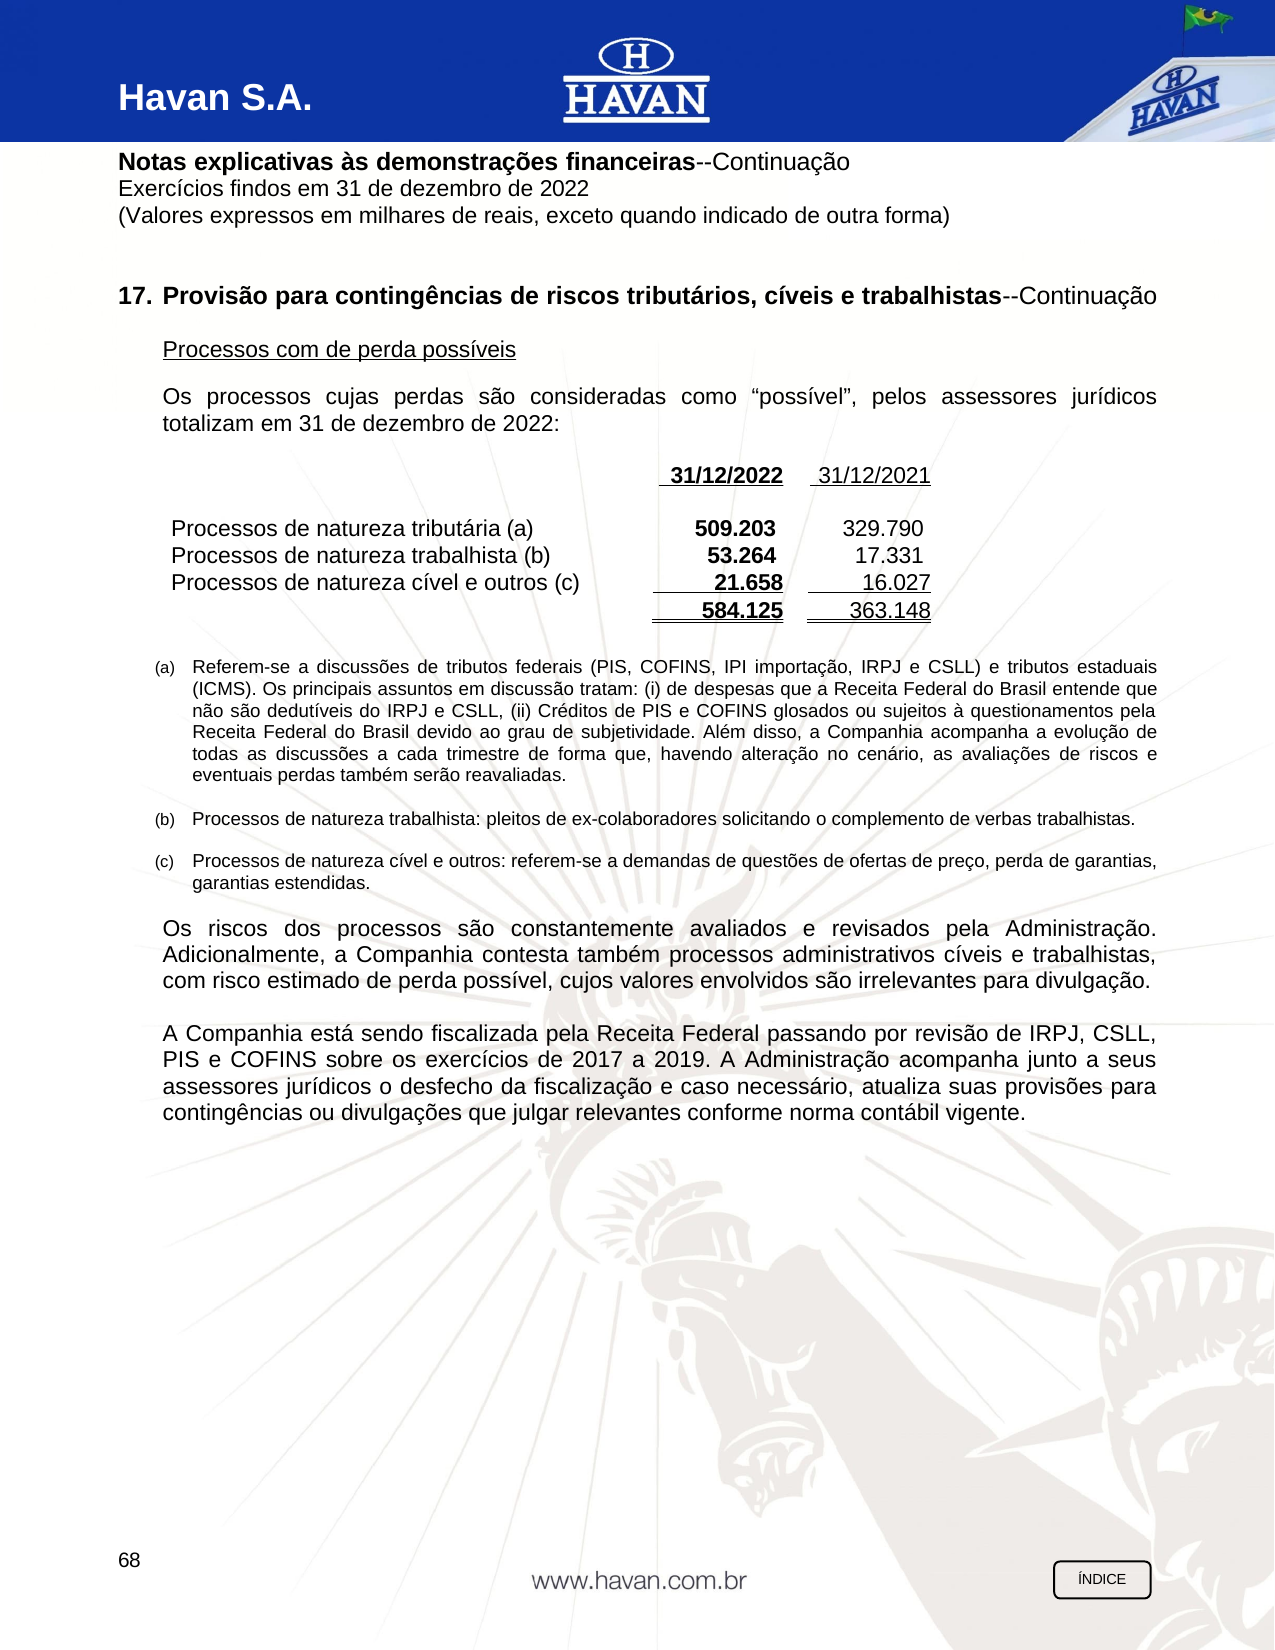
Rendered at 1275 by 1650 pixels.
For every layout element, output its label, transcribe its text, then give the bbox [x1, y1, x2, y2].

list Processos de natureza cível e outros: referem-se a demandas de questões de ofertas de preço, perda de garantias, garantias estendidas. [154, 850, 1157, 894]
text Os processos cujas perdas são consideradas como “possível”, pelos assessores jurídicos totalizam em 31 de dezembro de 2022: [162, 384, 1158, 436]
text 68 [118, 1550, 1196, 1572]
text Exercícios findos em 31 de dezembro de 2022 [118, 176, 1196, 202]
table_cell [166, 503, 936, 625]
list Referem-se a discussões de tributos federais (PIS, COFINS, IPI importação, IRPJ e CSLL) e tributos estaduais (ICMS). Os principais assuntos em discussão tratam: (i) de despesas que a Receita Federal do Brasil entende que não são dedutíveis do IRPJ e CSLL, (ii) Créditos de PIS e COFINS glosados ou sujeitos à questionamentos pela Receita Federal do Brasil devido ao grau de subjetividade. Além disso, a Companhia acompanha a evolução de todas as discussões a cada trimestre de forma que, havendo alteração no cenário, as avaliações de riscos e eventuais perdas também serão reavaliadas. [154, 656, 1158, 786]
subtitle Provisão para contingências de riscos tributários, cíveis e trabalhistas--Continuação [118, 281, 1196, 310]
text Processos com de perda possíveis [162, 336, 1196, 362]
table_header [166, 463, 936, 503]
text Os riscos dos processos são constantemente avaliados e revisados pela Administração. Adicionalmente, a Companhia contesta também processos administrativos cíveis e trabalhistas, com risco estimado de perda possível, cujos valores envolvidos são irrelevantes para divulgação. [162, 914, 1158, 993]
subtitle Havan S.A. [118, 75, 1196, 118]
text A Companhia está sendo fiscalizada pela Receita Federal passando por revisão de IRPJ, CSLL, PIS e COFINS sobre os exercícios de 2017 a 2019. A Administração acompanha junto a seus assessores jurídicos o desfecho da fiscalização e caso necessário, atualiza suas provisões para contingências ou divulgações que julgar relevantes conforme norma contábil vigente. [162, 1020, 1158, 1125]
text ÍNDICE [102, 1572, 1126, 1587]
picture [0, 0, 1275, 1650]
list Processos de natureza trabalhista: pleitos de ex-colaboradores solicitando o complemento de verbas trabalhistas. [154, 807, 1196, 829]
text (Valores expressos em milhares de reais, exceto quando indicado de outra forma) [118, 202, 1196, 228]
text Notas explicativas às demonstrações financeiras--Continuação [118, 147, 1196, 176]
